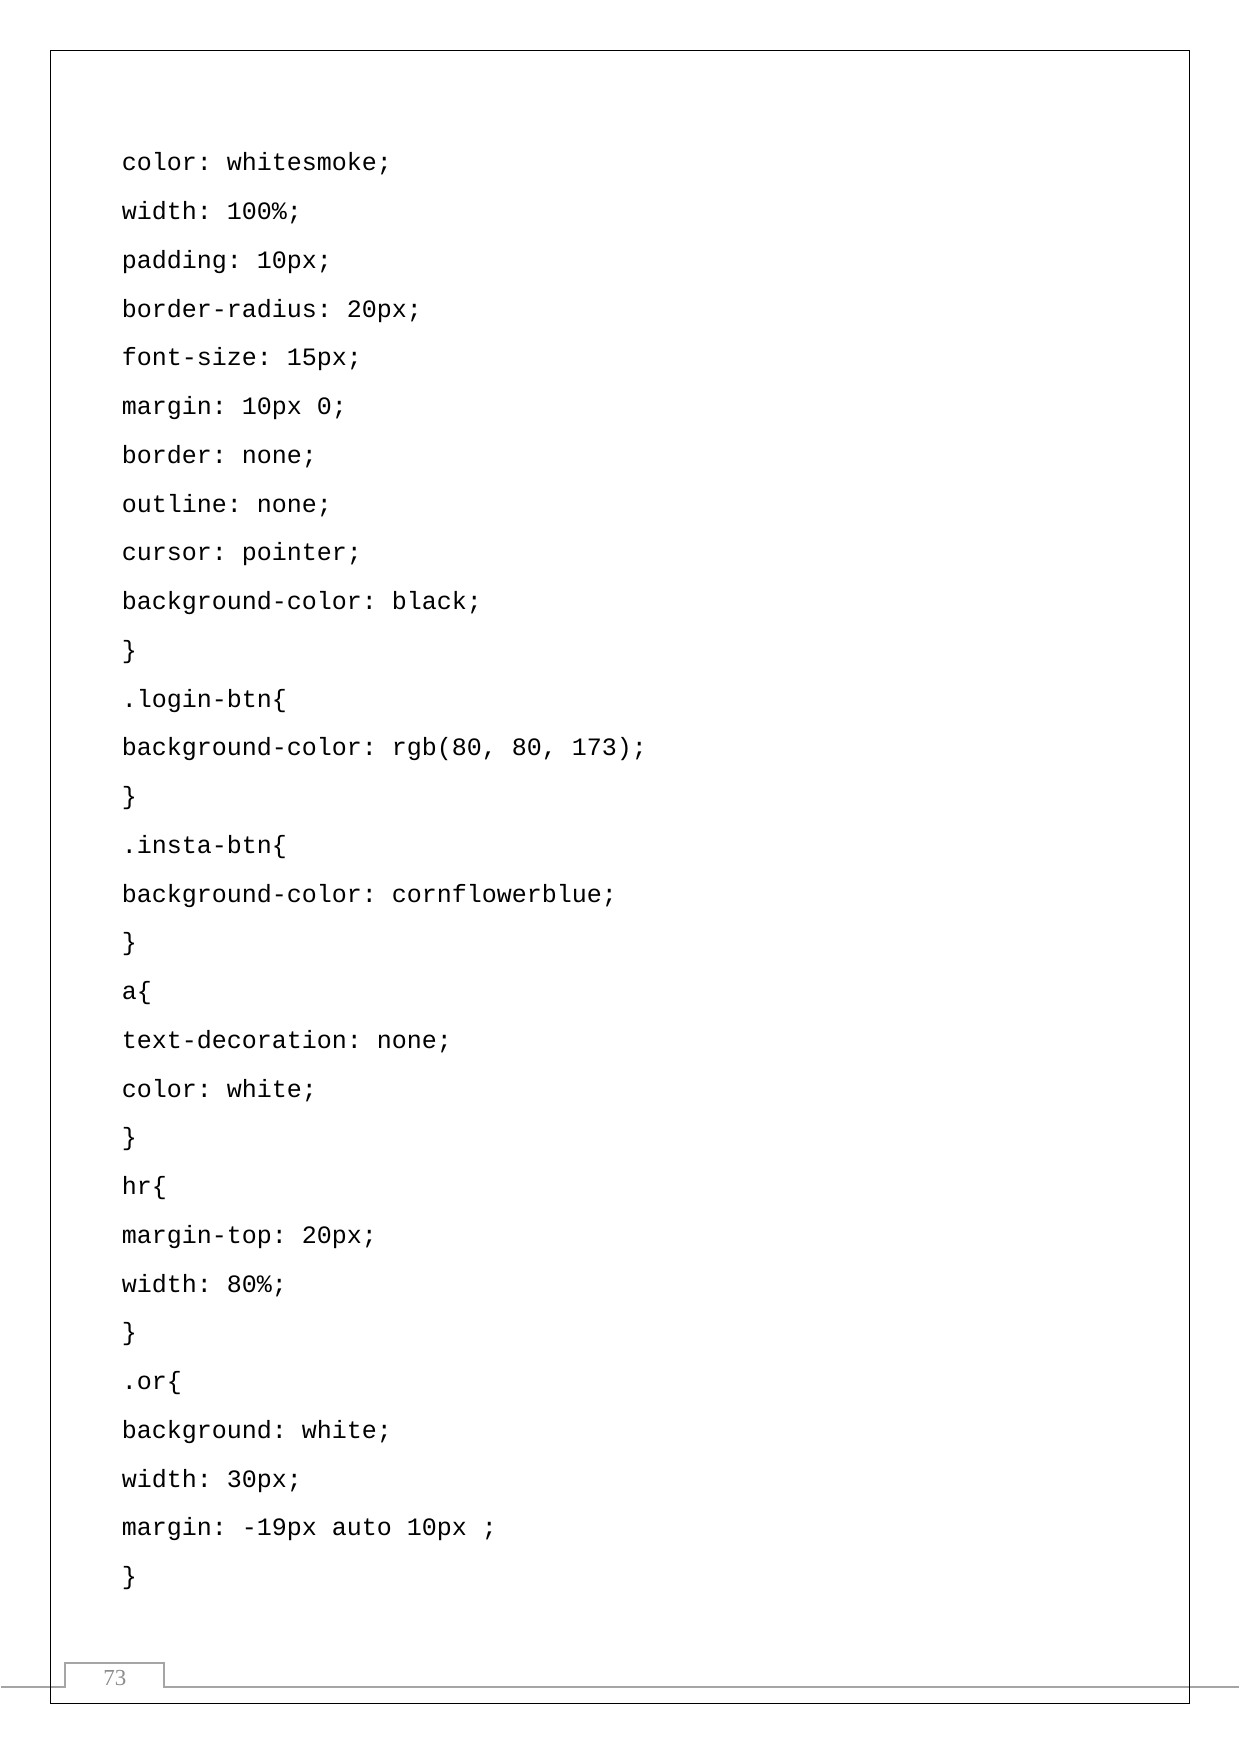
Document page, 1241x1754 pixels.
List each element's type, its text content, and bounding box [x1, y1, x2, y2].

text } [122, 930, 1017, 958]
text } [122, 637, 1017, 666]
text margin: -19px auto 10px ; [122, 1515, 1017, 1543]
text width: 80%; [122, 1271, 1017, 1299]
text font-size: 15px; [122, 345, 1017, 373]
text color: white; [122, 1076, 1017, 1104]
text background-color: black; [122, 589, 1017, 617]
text margin: 10px 0; [122, 394, 1017, 422]
text border: none; [122, 442, 1017, 471]
text } [122, 1564, 1017, 1592]
text outline: none; [122, 491, 1017, 519]
text width: 30px; [122, 1466, 1017, 1494]
text cursor: pointer; [122, 540, 1017, 568]
text } [122, 784, 1017, 812]
text background: white; [122, 1417, 1017, 1446]
text width: 100%; [122, 199, 1017, 227]
text hr{ [122, 1174, 1017, 1202]
text color: whitesmoke; [122, 150, 1017, 178]
text margin-top: 20px; [122, 1222, 1017, 1251]
text padding: 10px; [122, 247, 1017, 276]
text background-color: cornflowerblue; [122, 881, 1017, 909]
text } [122, 1125, 1017, 1153]
text .login-btn{ [122, 686, 1017, 714]
text border-radius: 20px; [122, 296, 1017, 324]
text .or{ [122, 1369, 1017, 1397]
text .insta-btn{ [122, 832, 1017, 861]
text text-decoration: none; [122, 1027, 1017, 1056]
text a{ [122, 979, 1017, 1007]
text } [122, 1320, 1017, 1348]
text background-color: rgb(80, 80, 173); [122, 735, 1017, 763]
